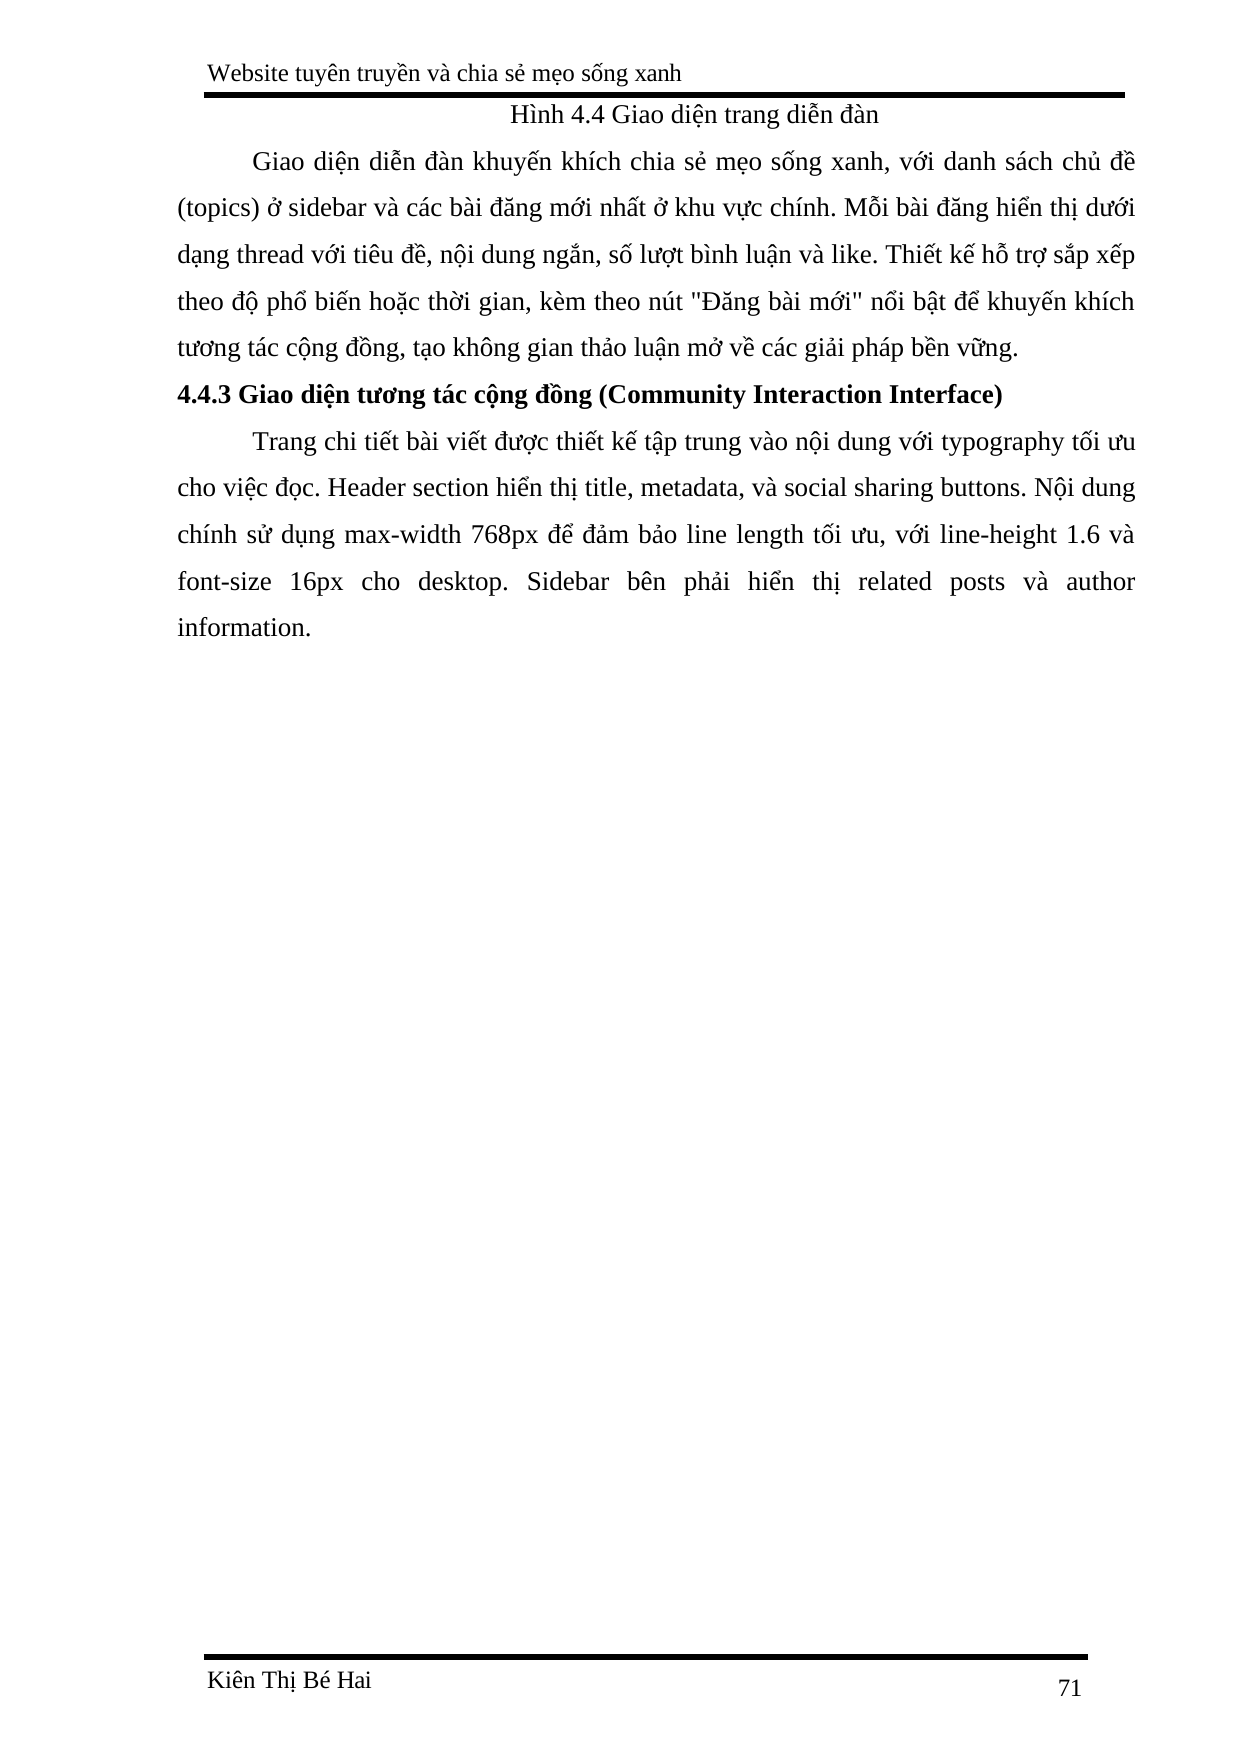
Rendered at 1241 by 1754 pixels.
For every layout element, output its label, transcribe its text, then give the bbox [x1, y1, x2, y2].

text Trang chi tiết bài viết được thiết kế tập trung vào nội dung với typography tối ưu cho việc đọc. Header section hiển thị title, metadata, và social sharing buttons. Nội dung chính sử dụng max-width 768px để đảm bảo line length tối ưu, với line-height 1.6 và font-size 16px cho desktop. Sidebar bên phải hiển thị related posts và author information. [177, 424, 1137, 642]
text Hình 4.4 Giao diện trang diễn đàn [177, 98, 1137, 129]
text Giao diện diễn đàn khuyến khích chia sẻ mẹo sống xanh, với danh sách chủ đề (topics) ở sidebar và các bài đăng mới nhất ở khu vực chính. Mỗi bài đăng hiển thị dưới dạng thread với tiêu đề, nội dung ngắn, số lượt bình luận và like. Thiết kế hỗ trợ sắp xếp theo độ phổ biến hoặc thời gian, kèm theo nút "Đăng bài mới" nổi bật để khuyến khích tương tác cộng đồng, tạo không gian thảo luận mở về các giải pháp bền vững. [177, 144, 1137, 362]
text 4.4.3 Giao diện tương tác cộng đồng (Community Interaction Interface) [177, 378, 1137, 409]
